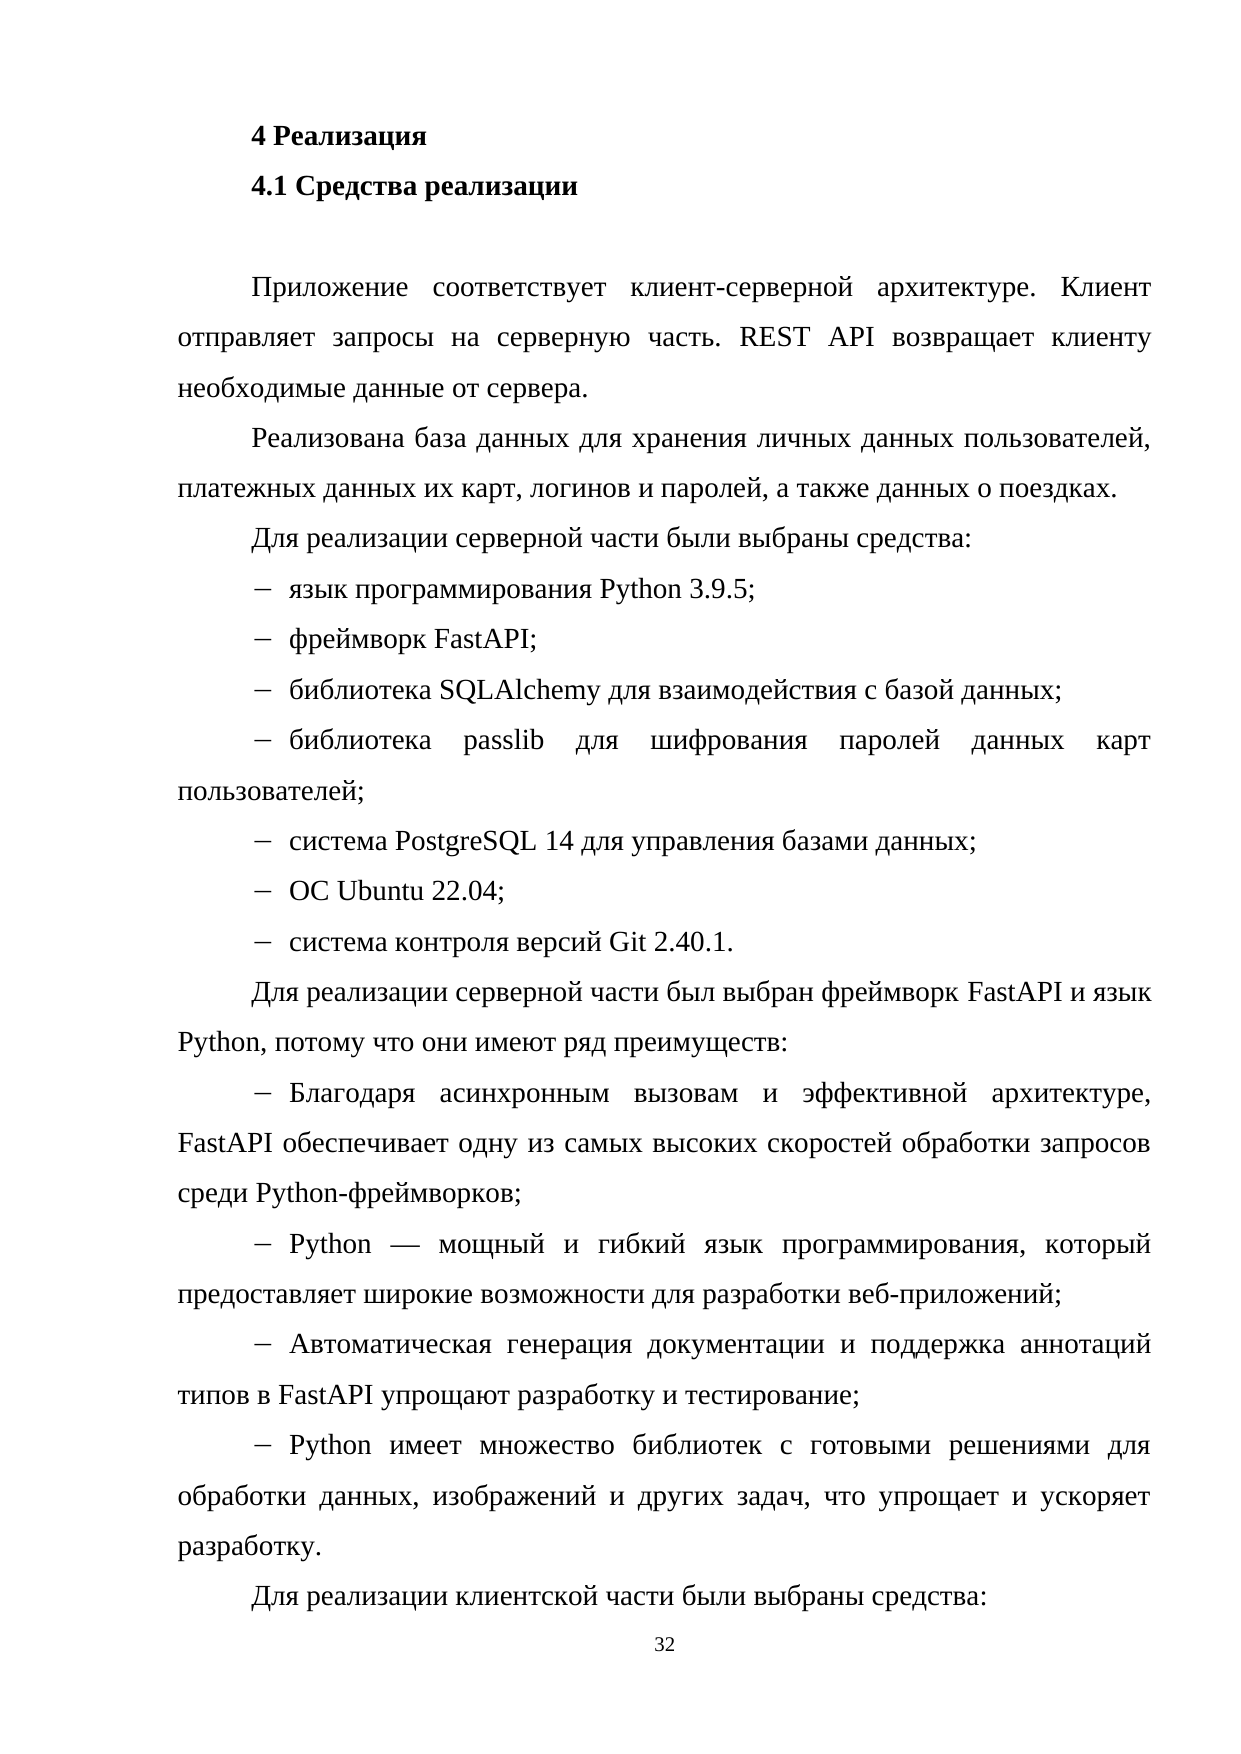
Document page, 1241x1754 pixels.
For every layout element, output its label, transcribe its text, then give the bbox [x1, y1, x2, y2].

text Для реализации серверной части был выбран фреймворк FastAPI и язык Python, потому что они имеют ряд преимуществ: [177, 974, 1152, 1058]
text Python — мощный и гибкий язык программирования, который предоставляет широкие возможности для разработки веб-приложений; [177, 1226, 1152, 1310]
text библиотека SQLAlchemy для взаимодействия с базой данных; [177, 672, 1152, 705]
text Реализация [177, 118, 1152, 152]
text система контроля версий Git 2.40.1. [177, 924, 1152, 957]
text ОС Ubuntu 22.04; [177, 873, 1152, 907]
list Для реализации клиентской части были выбраны средства: [251, 1578, 1152, 1612]
text Благодаря асинхронным вызовам и эффективной архитектуре, FastAPI обеспечивает одну из самых высоких скоростей обработки запросов среди Python-фреймворков; [177, 1075, 1152, 1209]
text Средства реализации [177, 168, 1152, 202]
text Приложение соответствует клиент-серверной архитектуре. Клиент отправляет запросы на серверную часть. REST API возвращает клиенту необходимые данные от сервера. [177, 269, 1152, 403]
text Реализована база данных для хранения личных данных пользователей, платежных данных их карт, логинов и паролей, а также данных о поездках. [177, 420, 1152, 504]
text Автоматическая генерация документации и поддержка аннотаций типов в FastAPI упрощают разработку и тестирование; [177, 1327, 1152, 1411]
text язык программирования Python 3.9.5; [177, 571, 1152, 604]
text фреймворк FastAPI; [177, 621, 1152, 655]
text система PostgreSQL 14 для управления базами данных; [177, 823, 1152, 857]
text Python имеет множество библиотек с готовыми решениями для обработки данных, изображений и других задач, что упрощает и ускоряет разработку. [177, 1427, 1152, 1562]
text библиотека passlib для шифрования паролей данных карт пользователей; [177, 722, 1152, 806]
text Для реализации серверной части были выбраны средства: [177, 521, 1152, 554]
